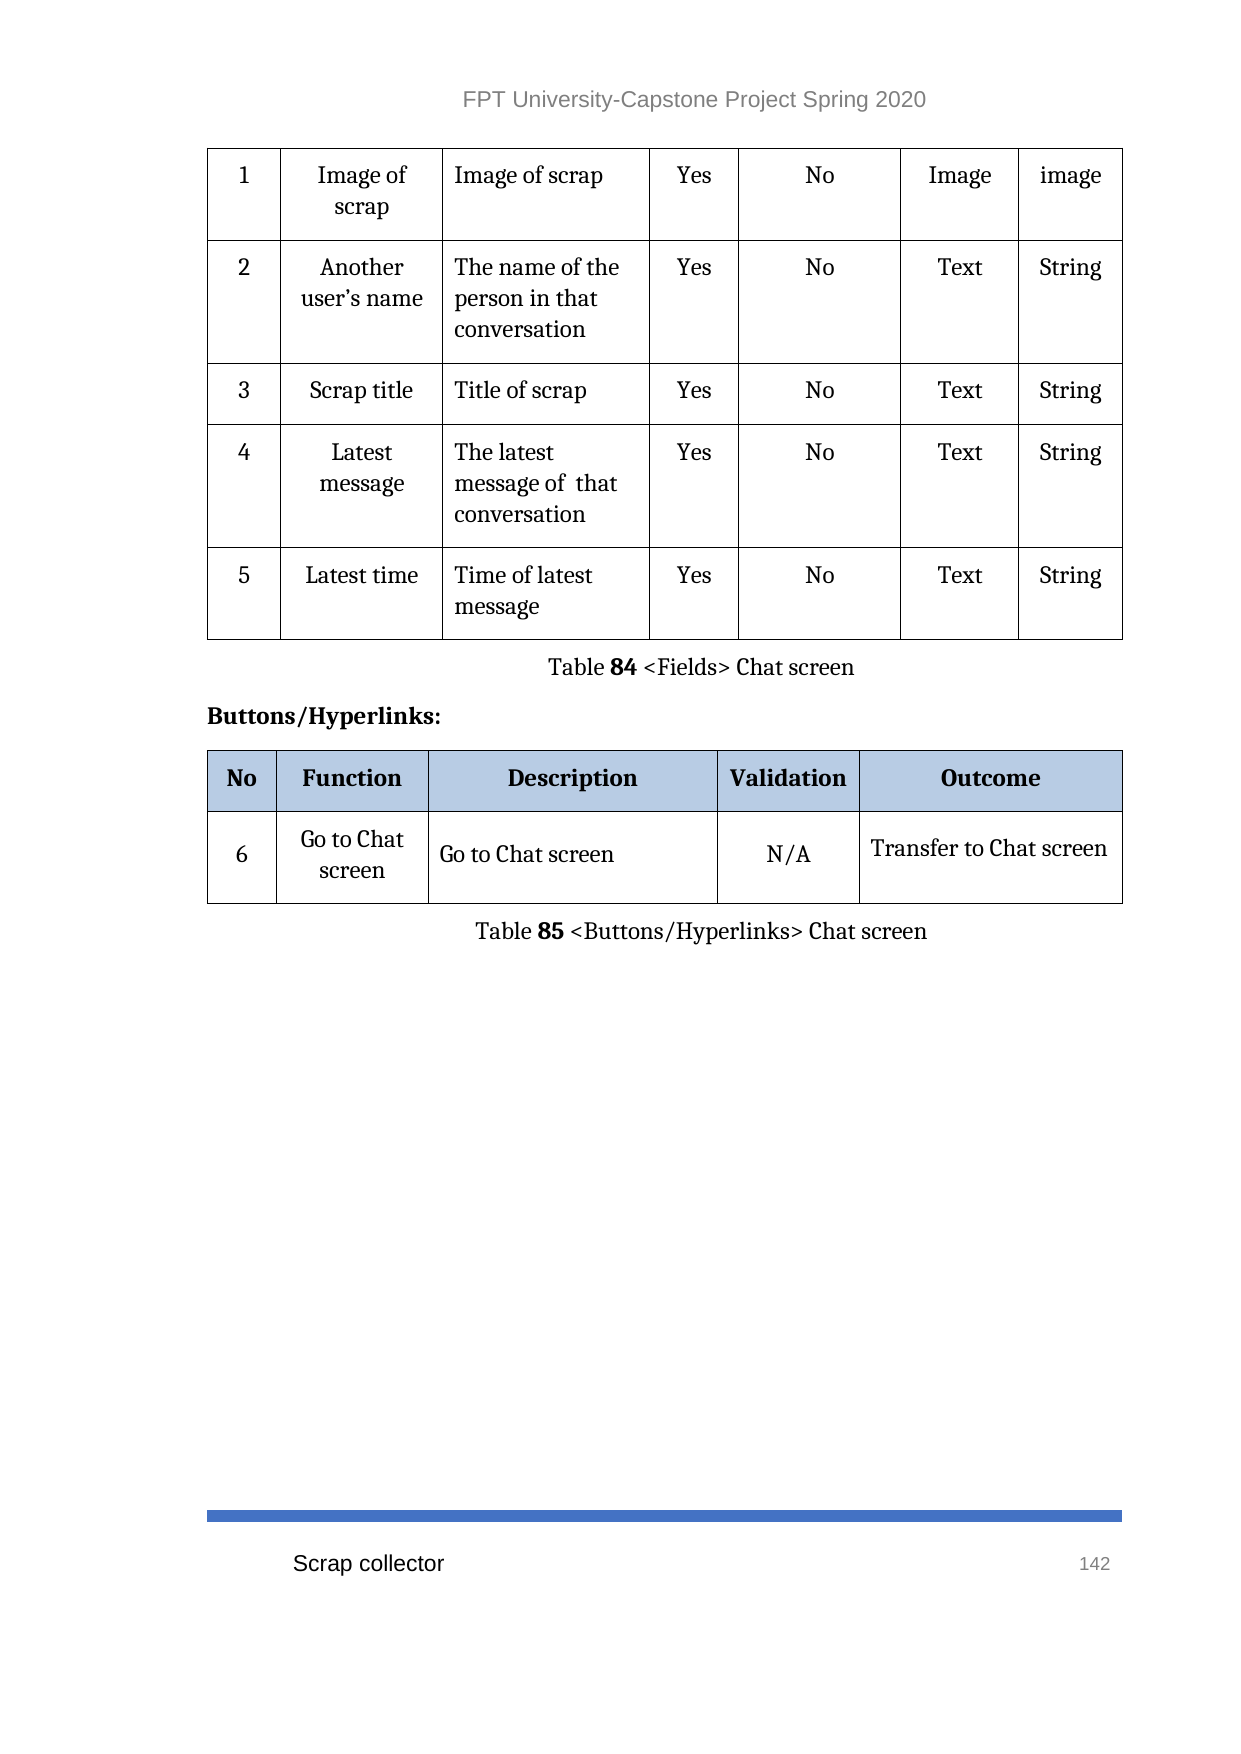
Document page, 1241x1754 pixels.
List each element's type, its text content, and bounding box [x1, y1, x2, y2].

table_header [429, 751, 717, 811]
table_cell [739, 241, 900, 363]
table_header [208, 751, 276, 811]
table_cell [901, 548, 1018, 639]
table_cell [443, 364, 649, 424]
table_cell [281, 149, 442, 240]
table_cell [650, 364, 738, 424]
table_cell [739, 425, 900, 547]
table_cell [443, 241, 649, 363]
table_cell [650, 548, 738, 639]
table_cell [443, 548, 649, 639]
text Table 85 <Buttons/Hyperlinks> Chat screen [207, 917, 1122, 945]
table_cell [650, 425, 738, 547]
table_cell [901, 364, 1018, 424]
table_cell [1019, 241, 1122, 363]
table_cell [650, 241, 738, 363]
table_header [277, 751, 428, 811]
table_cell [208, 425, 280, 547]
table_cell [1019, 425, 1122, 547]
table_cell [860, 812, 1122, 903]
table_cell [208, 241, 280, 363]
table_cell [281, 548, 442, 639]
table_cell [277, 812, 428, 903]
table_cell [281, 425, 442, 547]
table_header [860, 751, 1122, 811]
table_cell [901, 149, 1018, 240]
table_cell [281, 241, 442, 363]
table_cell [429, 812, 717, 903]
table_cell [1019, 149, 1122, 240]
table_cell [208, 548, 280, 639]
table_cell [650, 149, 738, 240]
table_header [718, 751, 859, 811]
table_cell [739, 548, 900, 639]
text Table 84 <Fields> Chat screen [207, 653, 1122, 681]
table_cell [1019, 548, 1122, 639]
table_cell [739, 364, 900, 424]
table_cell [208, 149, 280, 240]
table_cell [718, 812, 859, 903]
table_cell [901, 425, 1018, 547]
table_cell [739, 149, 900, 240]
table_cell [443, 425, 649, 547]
text Buttons/Hyperlinks: [207, 702, 1122, 731]
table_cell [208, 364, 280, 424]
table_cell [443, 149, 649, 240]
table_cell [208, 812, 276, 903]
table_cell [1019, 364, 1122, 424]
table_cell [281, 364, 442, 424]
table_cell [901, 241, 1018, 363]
